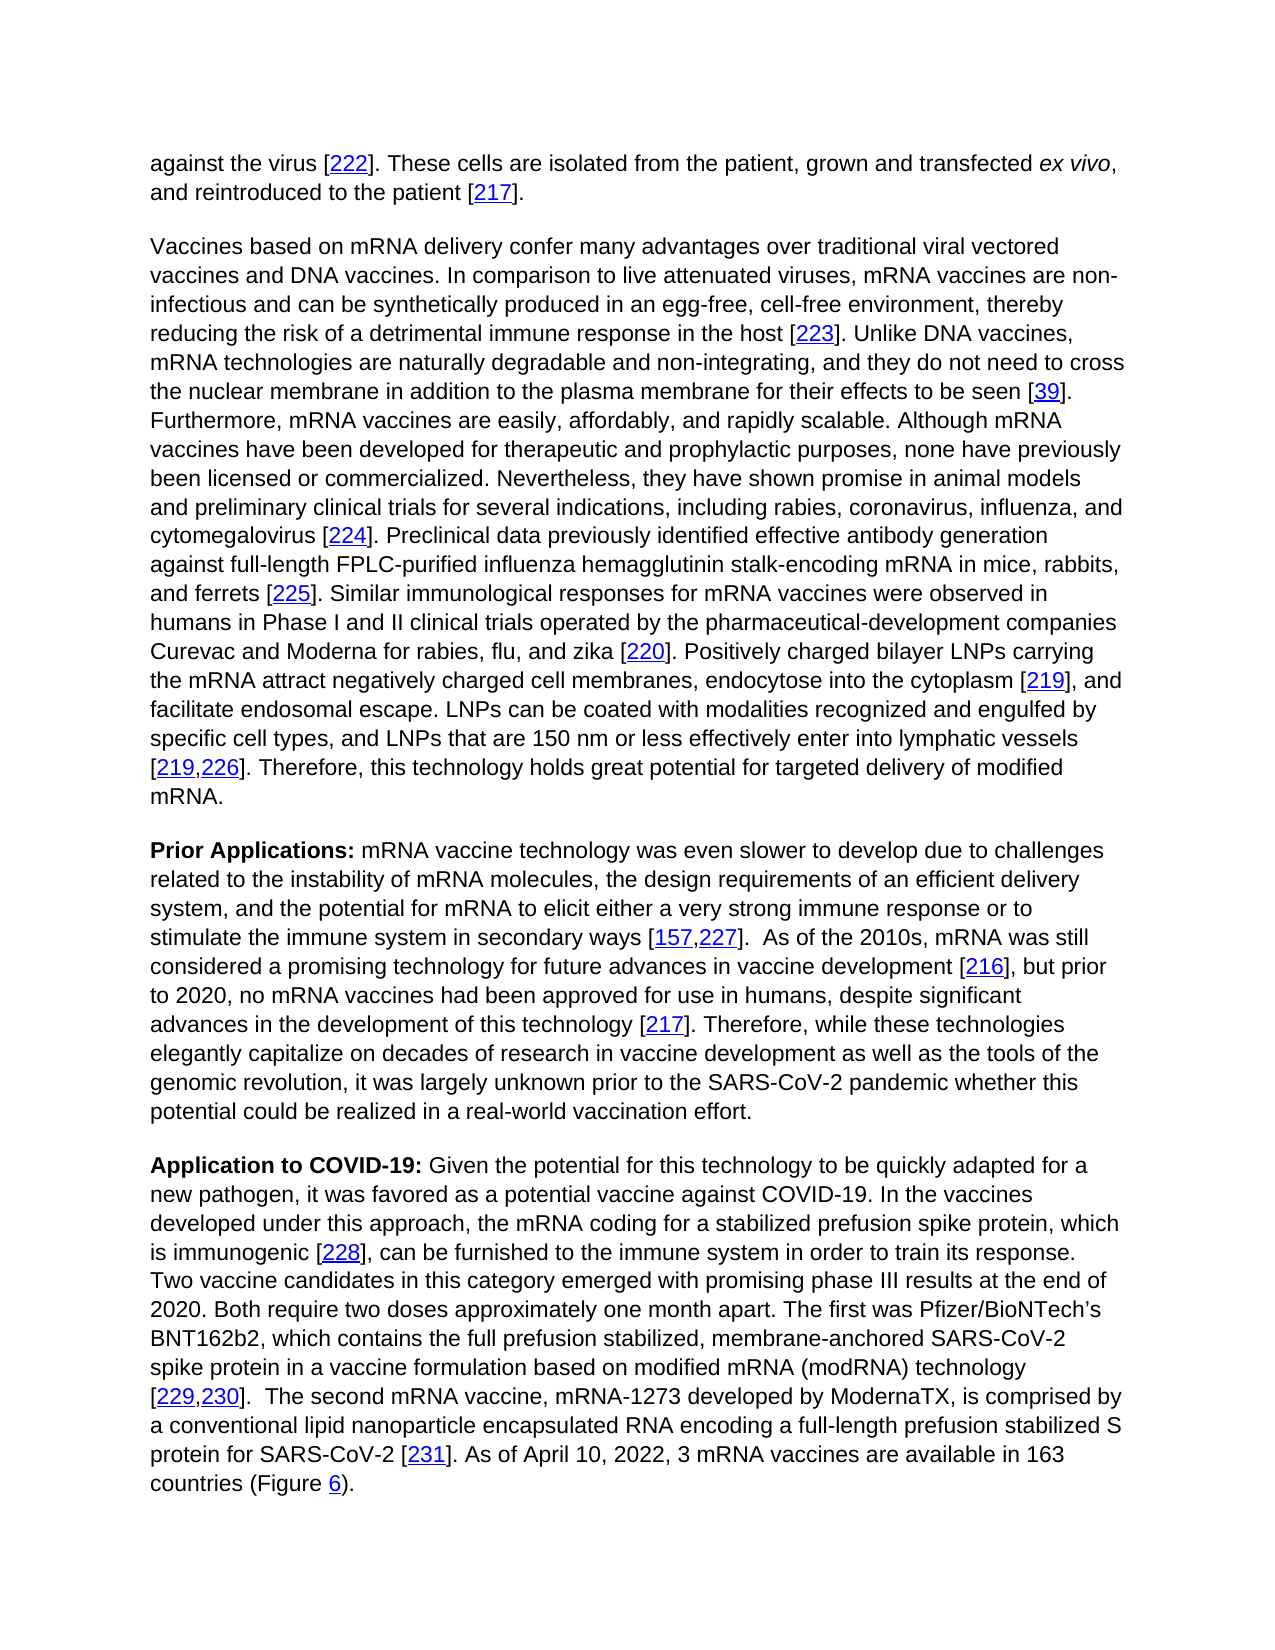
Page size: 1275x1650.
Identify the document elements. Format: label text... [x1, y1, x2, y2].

text Application to COVID-19: Given the potential for this technology to be quickly adapted for a new pathogen, it was favored as a potential vaccine against COVID-19. In the vaccines developed under this approach, the mRNA coding for a stabilized prefusion spike protein, which is immunogenic [228], can be furnished to the immune system in order to train its response. Two vaccine candidates in this category emerged with promising phase III results at the end of 2020. Both require two doses approximately one month apart. The first was Pfizer/BioNTech’s BNT162b2, which contains the full prefusion stabilized, membrane-anchored SARS-CoV-2 spike protein in a vaccine formulation based on modified mRNA (modRNA) technology [229,230]. The second mRNA vaccine, mRNA-1273 developed by ModernaTX, is comprised by a conventional lipid nanoparticle encapsulated RNA encoding a full-length prefusion stabilized S protein for SARS-CoV-2 [231]. As of April 10, 2022, 3 mRNA vaccines are available in 163 countries (Figure 6). [150, 1152, 1125, 1497]
text Prior Applications: mRNA vaccine technology was even slower to develop due to challenges related to the instability of mRNA molecules, the design requirements of an efficient delivery system, and the potential for mRNA to elicit either a very strong immune response or to stimulate the immune system in secondary ways [157,227]. As of the 2010s, mRNA was still considered a promising technology for future advances in vaccine development [216], but prior to 2020, no mRNA vaccines had been approved for use in humans, despite significant advances in the development of this technology [217]. Therefore, while these technologies elegantly capitalize on decades of research in vaccine development as well as the tools of the genomic revolution, it was largely unknown prior to the SARS-CoV-2 pandemic whether this potential could be realized in a real-world vaccination effort. [150, 837, 1125, 1124]
text Vaccines based on mRNA delivery confer many advantages over traditional viral vectored vaccines and DNA vaccines. In comparison to live attenuated viruses, mRNA vaccines are non-infectious and can be synthetically produced in an egg-free, cell-free environment, thereby reducing the risk of a detrimental immune response in the host [223]. Unlike DNA vaccines, mRNA technologies are naturally degradable and non-integrating, and they do not need to cross the nuclear membrane in addition to the plasma membrane for their effects to be seen [39]. Furthermore, mRNA vaccines are easily, affordably, and rapidly scalable. Although mRNA vaccines have been developed for therapeutic and prophylactic purposes, none have previously been licensed or commercialized. Nevertheless, they have shown promise in animal models and preliminary clinical trials for several indications, including rabies, coronavirus, influenza, and cytomegalovirus [224]. Preclinical data previously identified effective antibody generation against full-length FPLC-purified influenza hemagglutinin stalk-encoding mRNA in mice, rabbits, and ferrets [225]. Similar immunological responses for mRNA vaccines were observed in humans in Phase I and II clinical trials operated by the pharmaceutical-development companies Curevac and Moderna for rabies, flu, and zika [220]. Positively charged bilayer LNPs carrying the mRNA attract negatively charged cell membranes, endocytose into the cytoplasm [219], and facilitate endosomal escape. LNPs can be coated with modalities recognized and engulfed by specific cell types, and LNPs that are 150 nm or less effectively enter into lymphatic vessels [219,226]. Therefore, this technology holds great potential for targeted delivery of modified mRNA. [150, 233, 1125, 809]
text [150, 150, 1125, 205]
